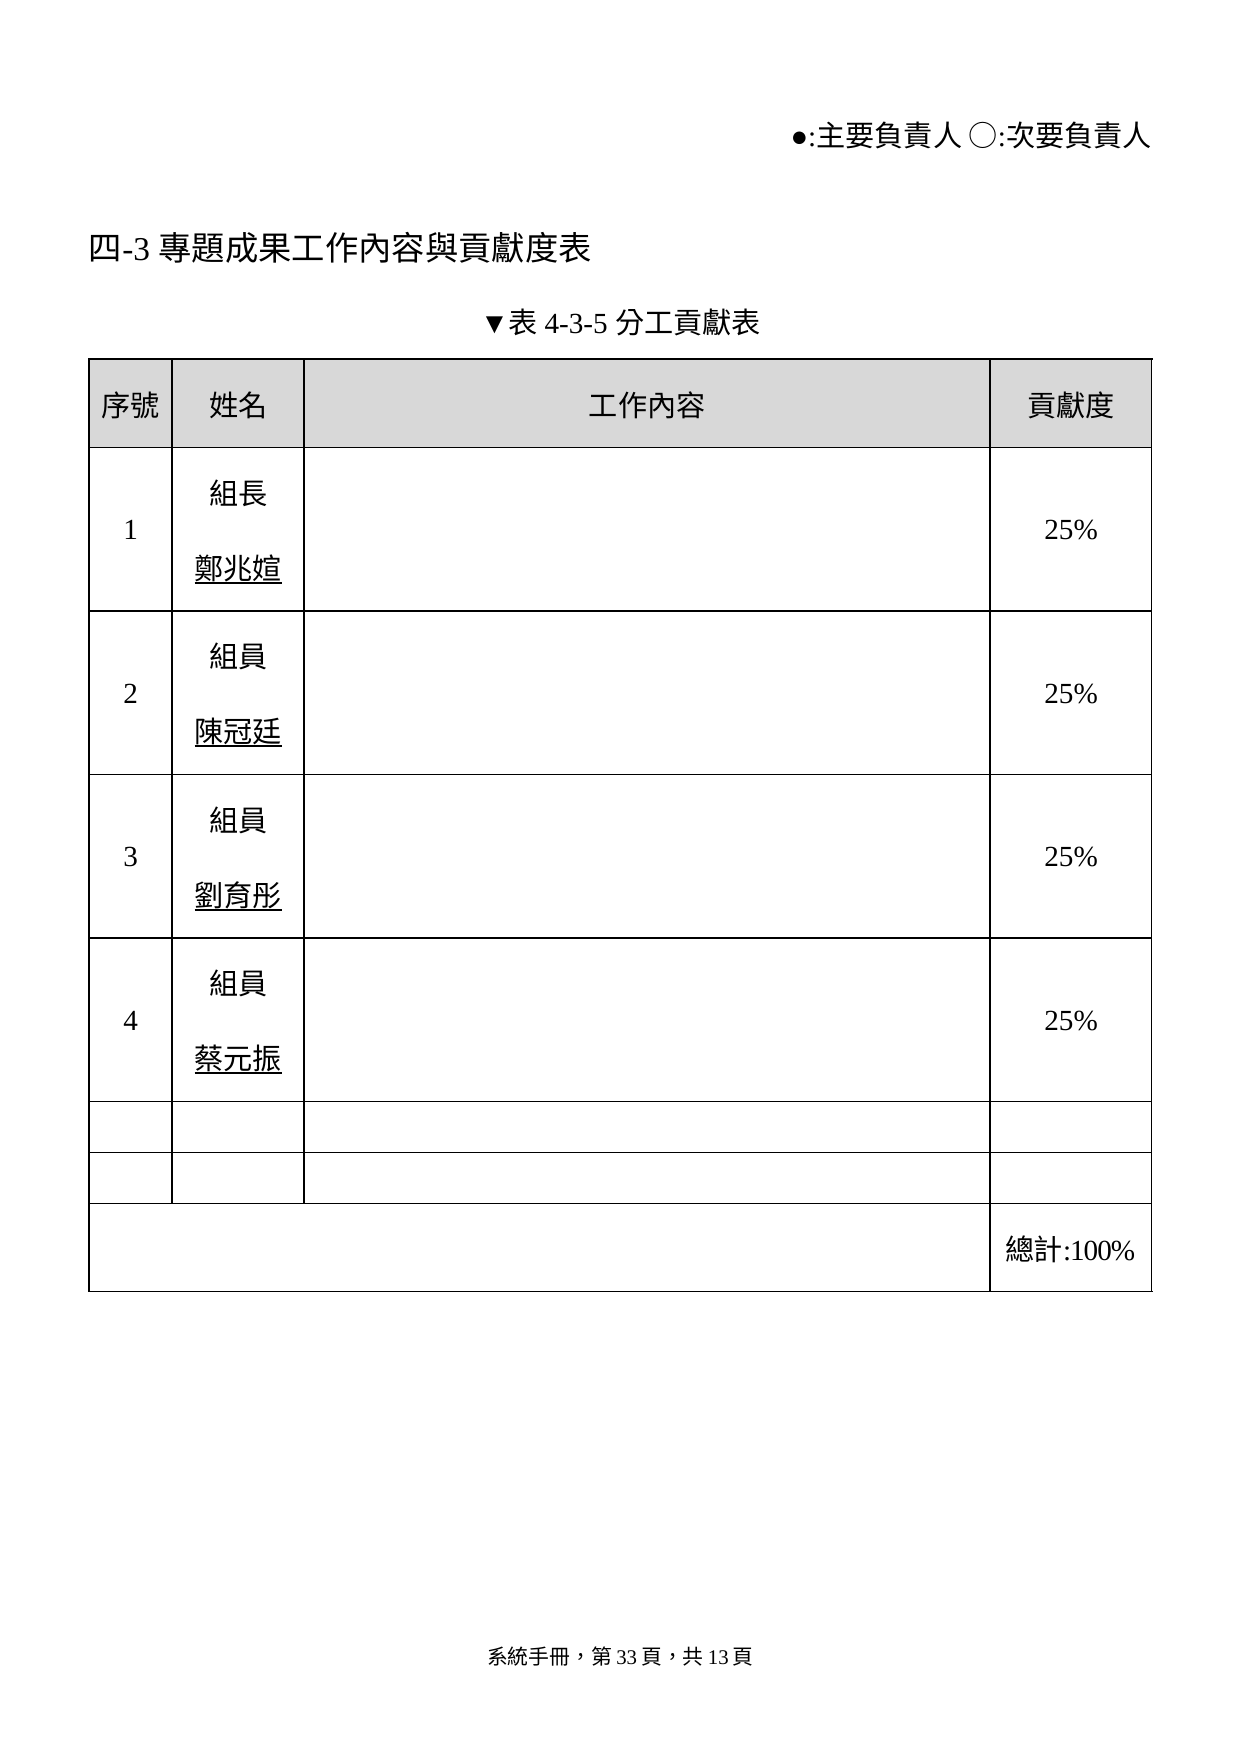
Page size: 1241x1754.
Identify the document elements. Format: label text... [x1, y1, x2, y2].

table_cell 1 [90, 448, 171, 610]
table_cell [90, 1204, 989, 1291]
table_cell [305, 612, 989, 774]
table_header 貢獻度 [991, 360, 1151, 447]
table_cell % [991, 939, 1151, 1101]
text 4-3-1 [89, 283, 1152, 358]
table_cell 3 [90, 775, 171, 937]
table_cell [305, 1153, 989, 1202]
table_cell [90, 1102, 171, 1151]
table_header 姓名 [173, 360, 303, 447]
table_cell [173, 1153, 303, 1202]
table_cell [90, 1153, 171, 1202]
table_cell [991, 1102, 1151, 1151]
table_cell [991, 1153, 1151, 1202]
table_cell [305, 939, 989, 1101]
table_cell [90, 939, 171, 1101]
table_cell 組員 [173, 939, 303, 1101]
table_cell % [991, 612, 1151, 774]
table_cell [305, 448, 989, 610]
table_cell 總計:100% [991, 1204, 1151, 1291]
table_cell 組員 [173, 775, 303, 937]
table_cell % [991, 775, 1151, 937]
table_cell 組長 [173, 448, 303, 610]
table_cell [173, 1102, 303, 1151]
table_header 工作內容 [305, 360, 989, 447]
table_header 序號 [90, 360, 171, 447]
table_cell [305, 775, 989, 937]
table_cell 2 [90, 612, 171, 774]
table_cell 組員 [173, 612, 303, 774]
table_cell [305, 1102, 989, 1151]
table_cell % [991, 448, 1151, 610]
